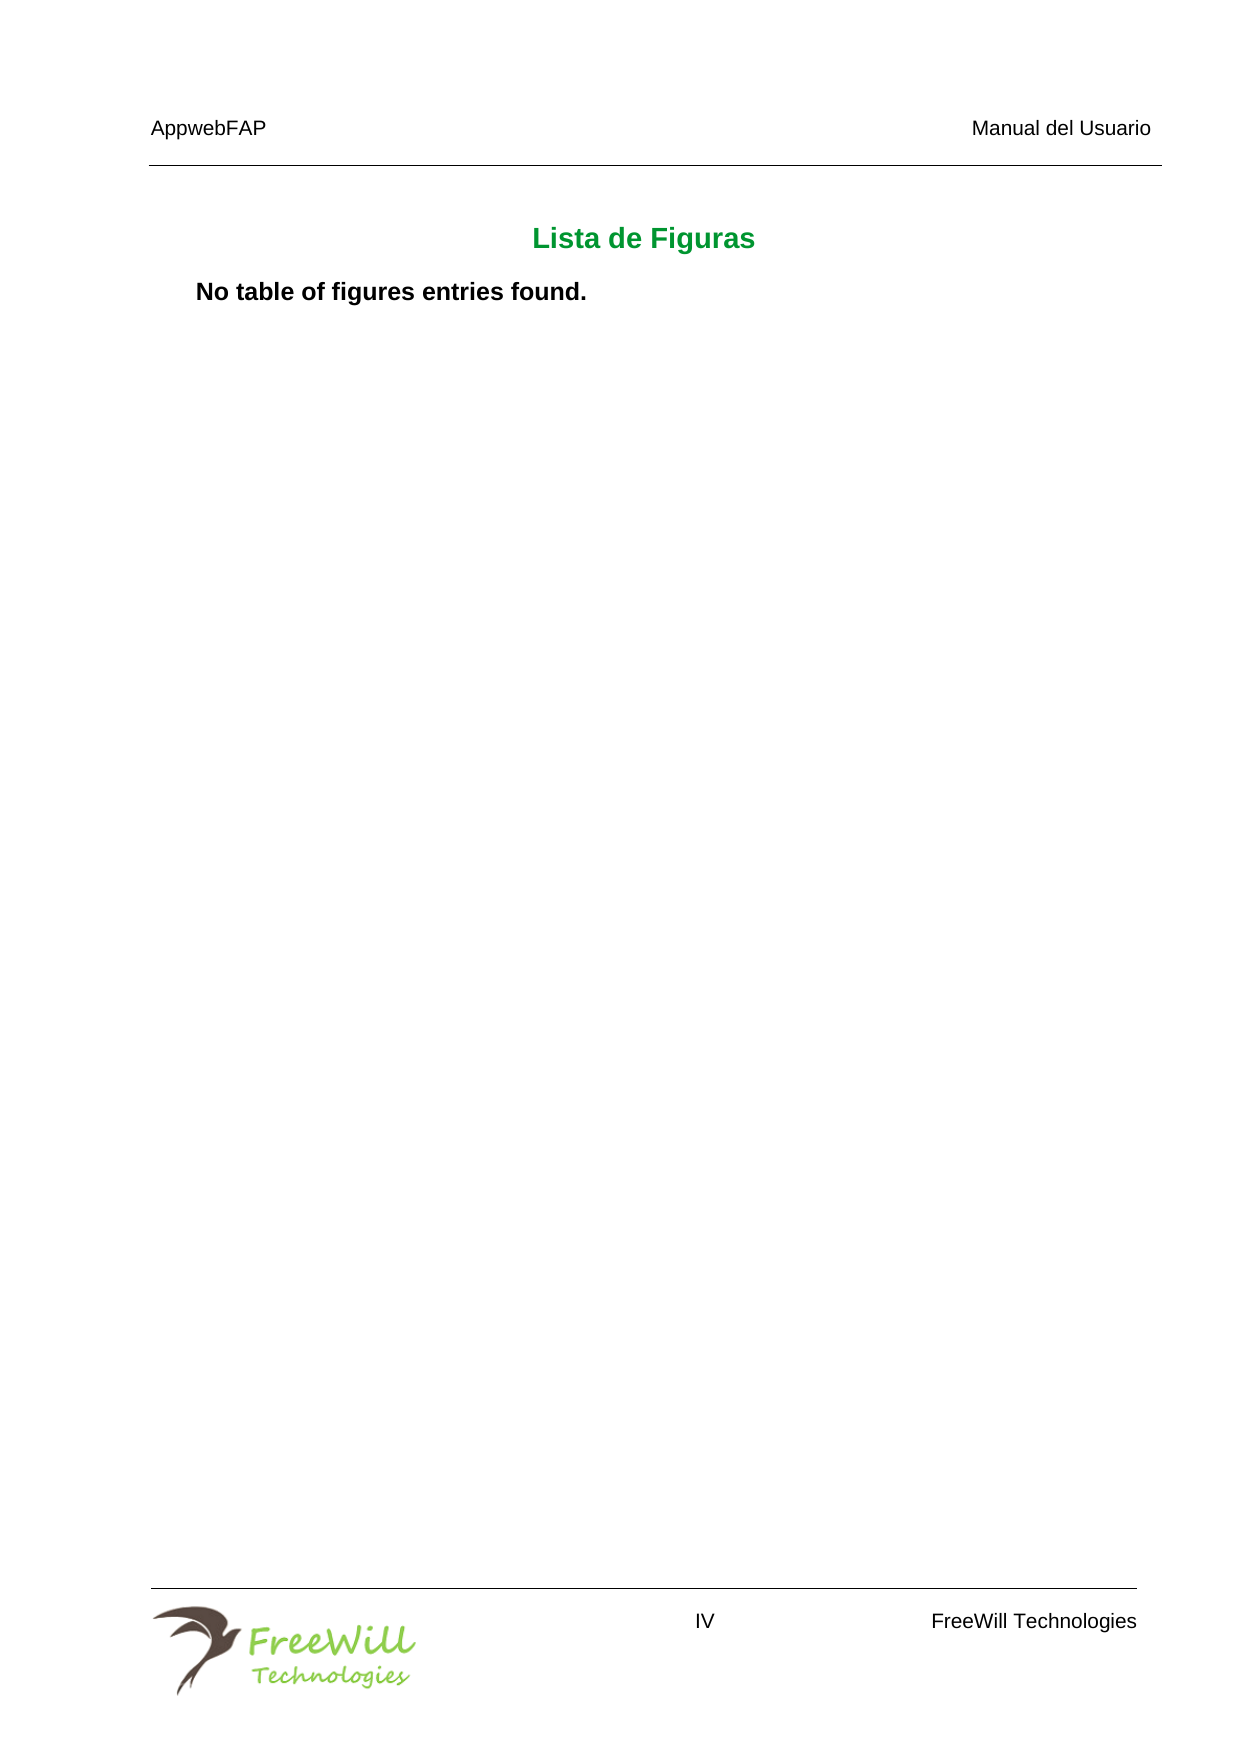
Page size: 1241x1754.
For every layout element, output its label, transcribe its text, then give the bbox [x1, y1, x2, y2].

title Lista de Figuras [151, 221, 1137, 254]
text No table of figures entries found. [196, 277, 1137, 306]
picture [150, 1598, 422, 1701]
